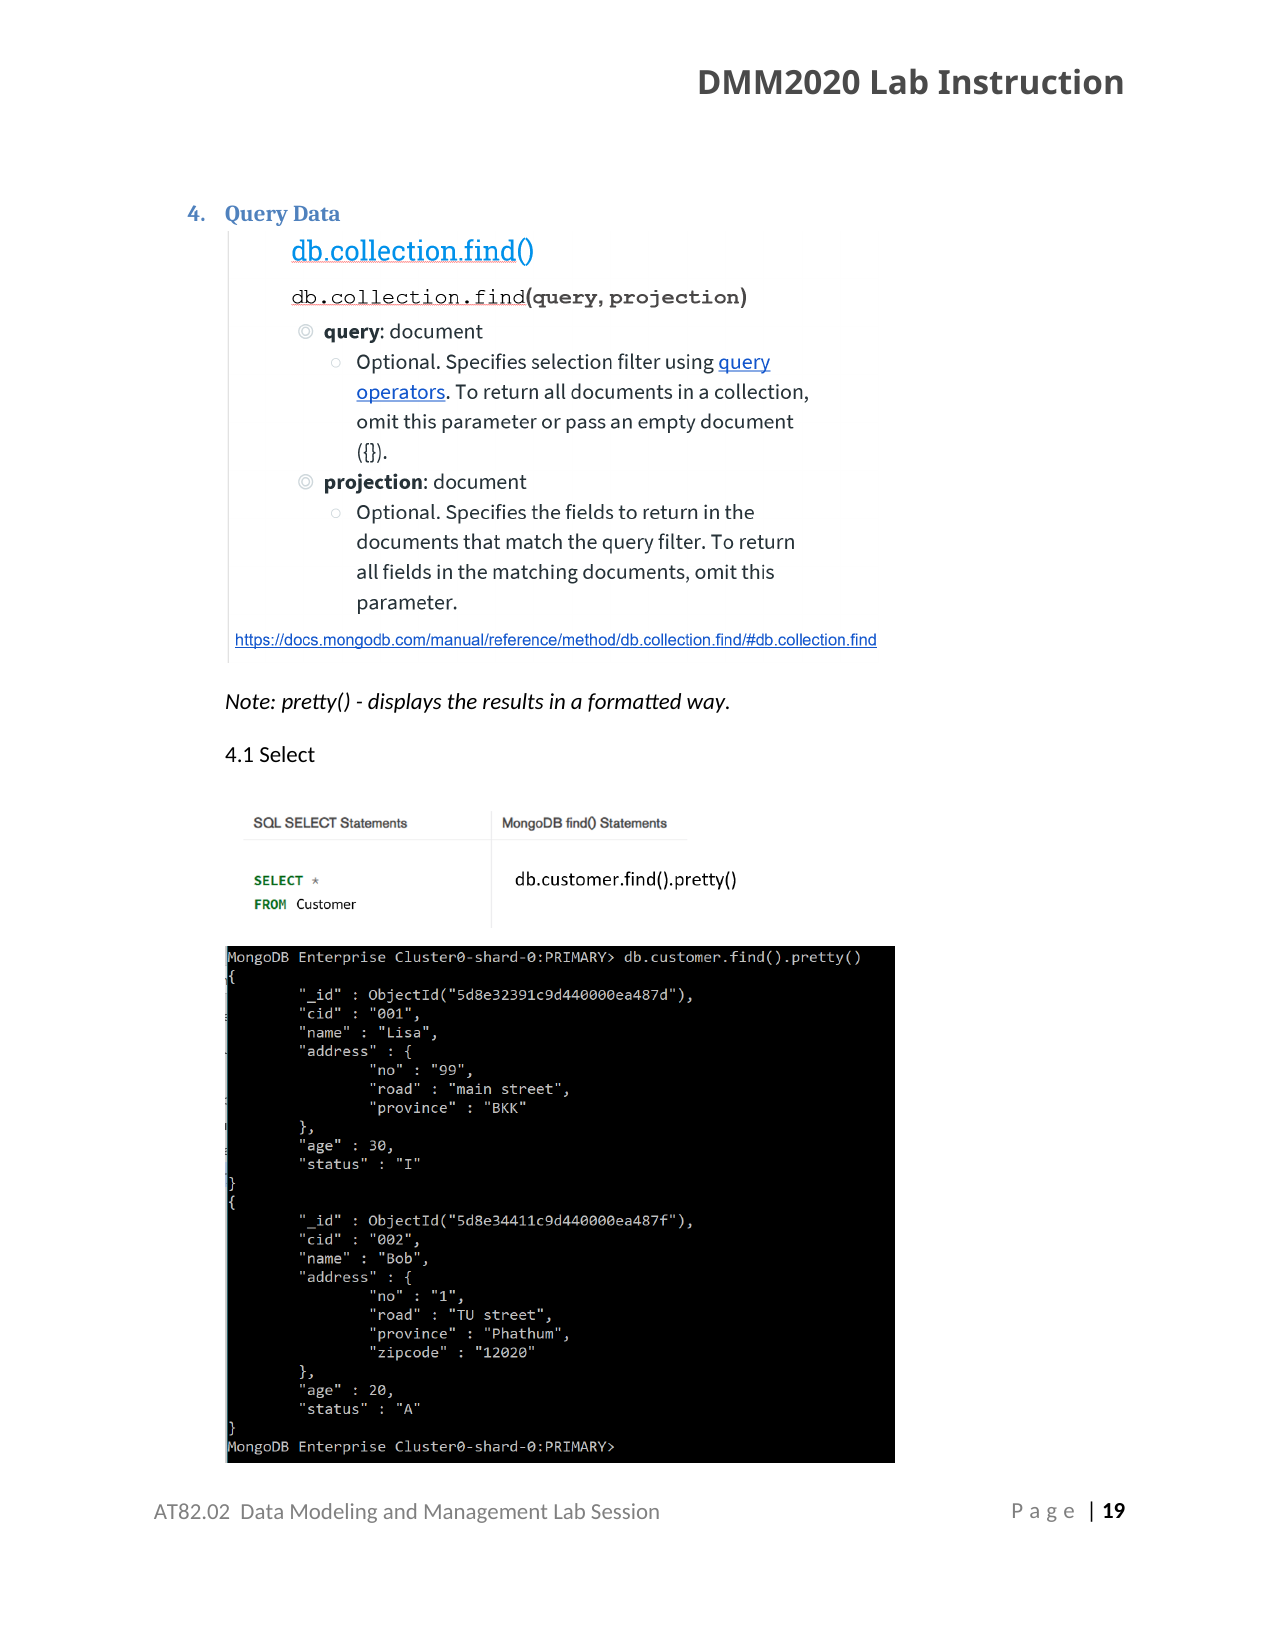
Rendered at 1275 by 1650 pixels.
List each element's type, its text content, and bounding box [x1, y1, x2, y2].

picture [227, 231, 879, 663]
picture [225, 946, 895, 1463]
text Note: pretty() - displays the results in a formatted way. [150, 687, 1125, 715]
subtitle Query Data [187, 201, 1125, 227]
picture [225, 804, 776, 943]
list Select [225, 740, 1125, 768]
